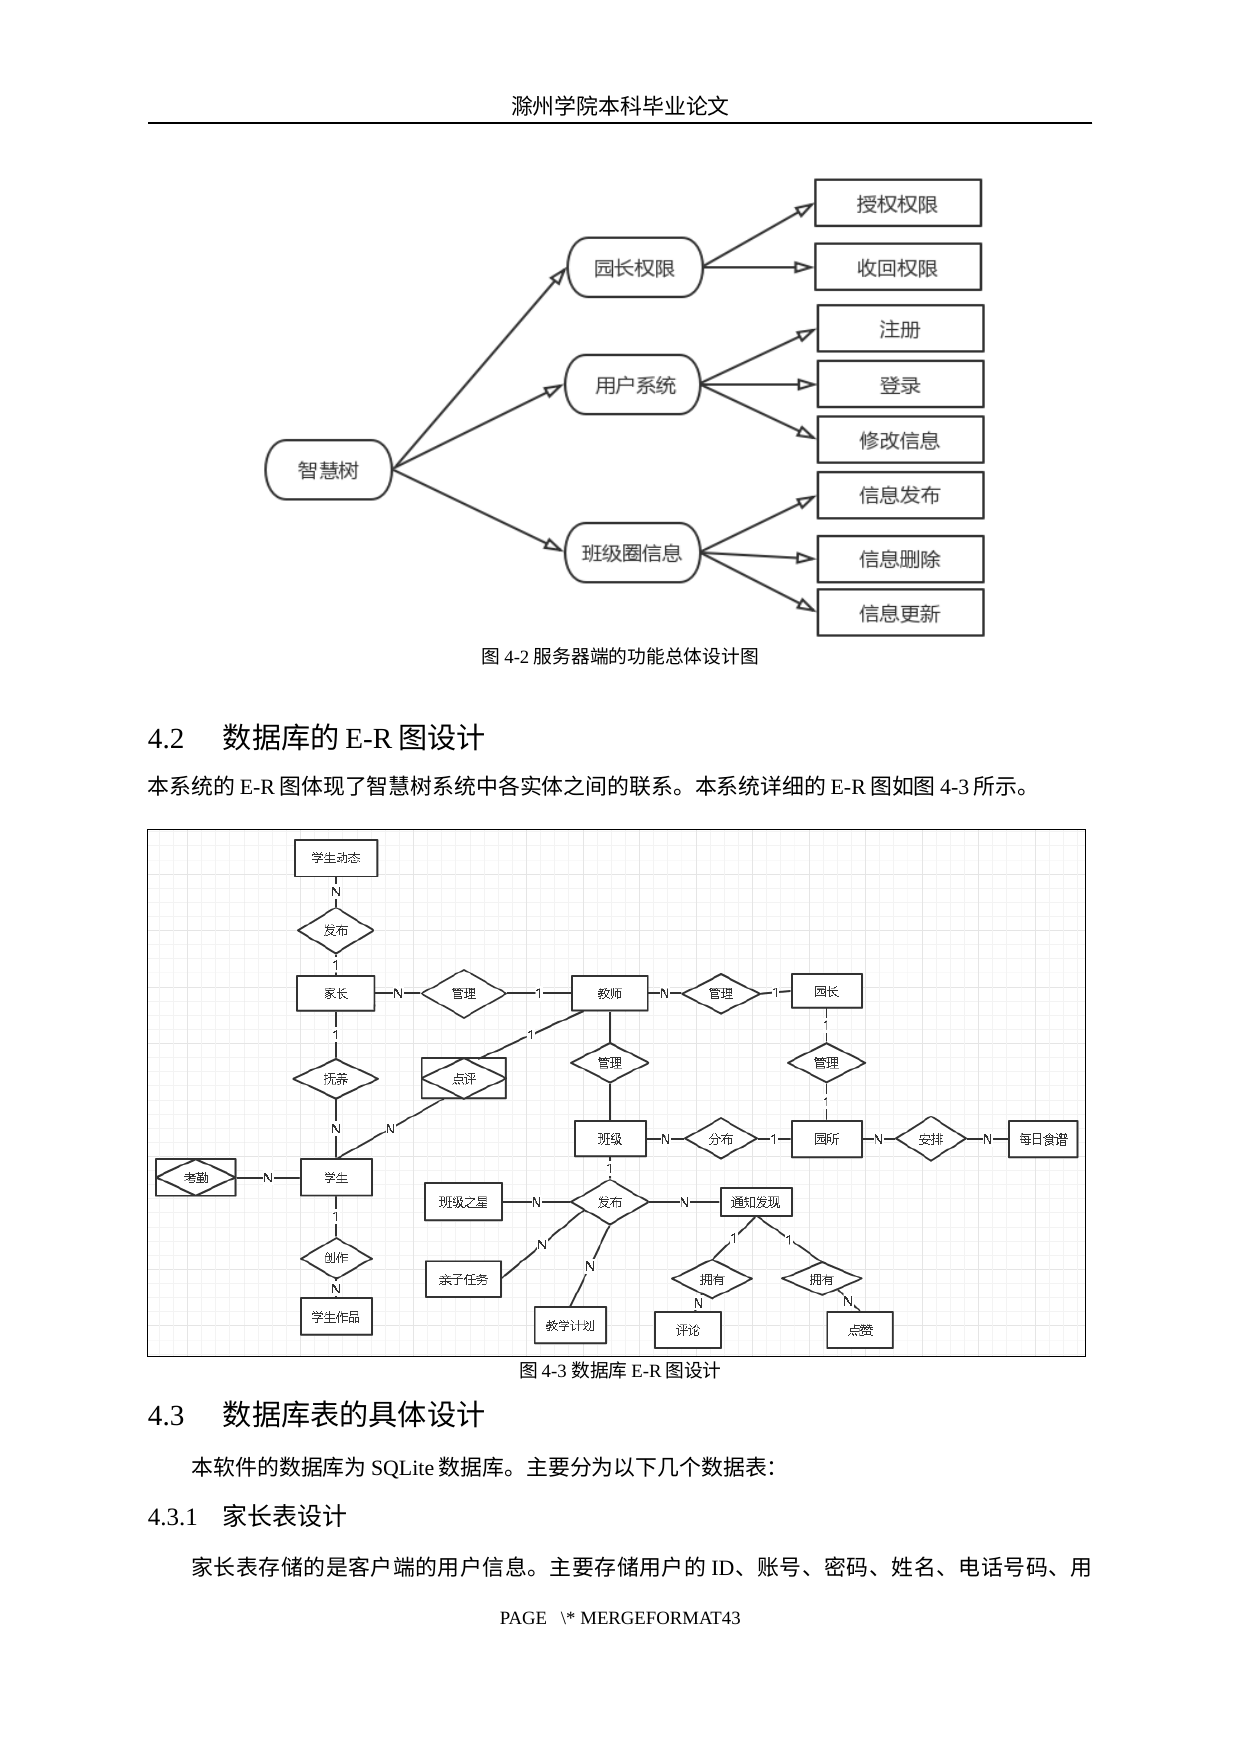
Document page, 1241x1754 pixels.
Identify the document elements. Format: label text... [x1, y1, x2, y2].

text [148, 1546, 1092, 1583]
text 图4-3 数据库E-R图设计 [148, 1356, 1092, 1383]
subtitle 数据库的E-R图设计 [148, 719, 1092, 756]
text 本系统的E-R图体现了智慧树系统中各实体之间的联系。本系统详细的E-R图如图4-3所示。 [148, 769, 1092, 801]
text 本软件的数据库为SQLite数据库。主要分为以下几个数据表： [148, 1446, 1092, 1483]
picture [234, 165, 1007, 642]
picture [148, 830, 1085, 1356]
text 图4-2 服务器端的功能总体设计图 [148, 641, 1092, 668]
subtitle 家长表设计 [148, 1496, 1092, 1533]
subtitle 数据库表的具体设计 [148, 1396, 1092, 1433]
